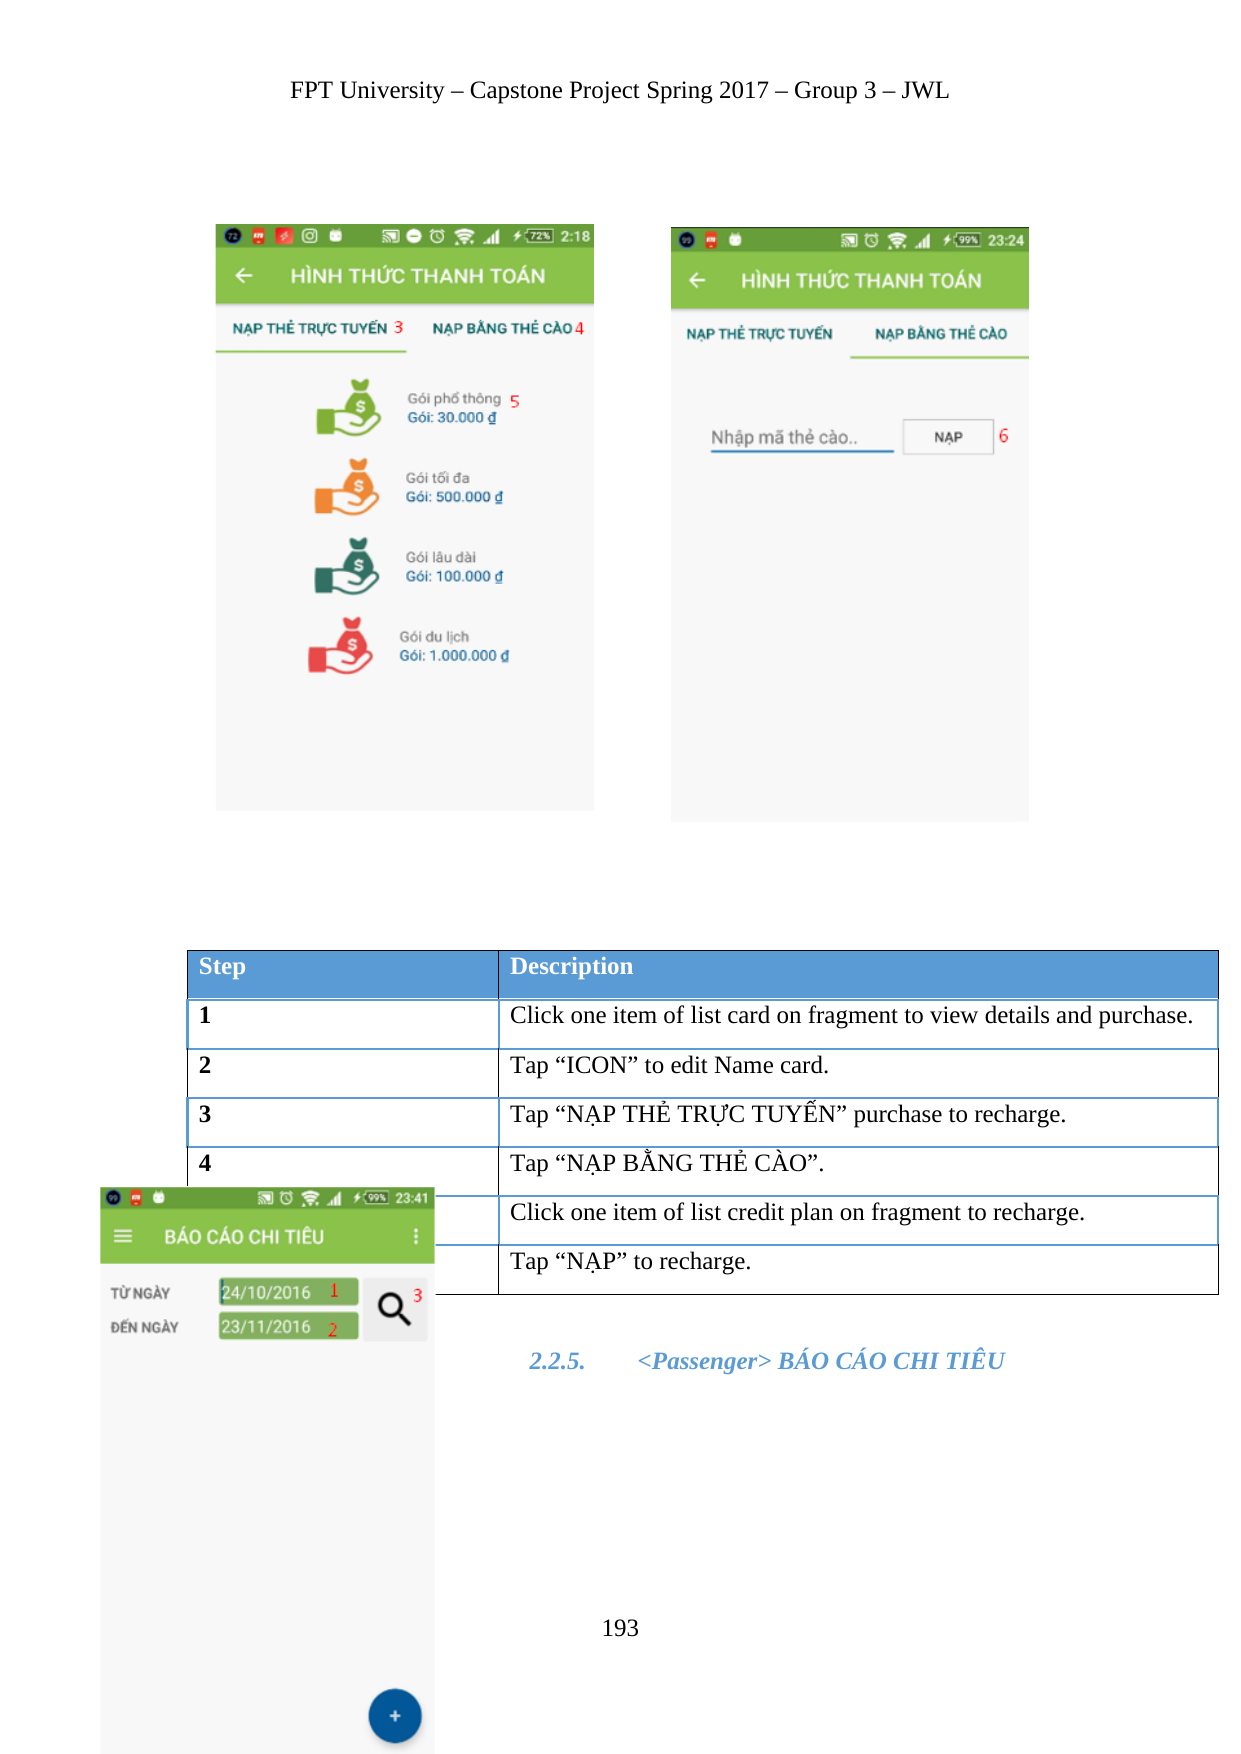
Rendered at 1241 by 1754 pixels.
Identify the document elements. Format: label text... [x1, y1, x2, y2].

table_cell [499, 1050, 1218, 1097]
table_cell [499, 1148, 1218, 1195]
picture [215, 224, 594, 818]
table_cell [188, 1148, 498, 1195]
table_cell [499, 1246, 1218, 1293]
picture [100, 1186, 436, 1754]
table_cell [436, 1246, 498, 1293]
picture [671, 227, 1029, 823]
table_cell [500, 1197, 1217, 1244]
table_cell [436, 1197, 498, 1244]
subtitle <Passenger> BÁO CÁO CHI TIÊU [436, 1346, 1053, 1374]
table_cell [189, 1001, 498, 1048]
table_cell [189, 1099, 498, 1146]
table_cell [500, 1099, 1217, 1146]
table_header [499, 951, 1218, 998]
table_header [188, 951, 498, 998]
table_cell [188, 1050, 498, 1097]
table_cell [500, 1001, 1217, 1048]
